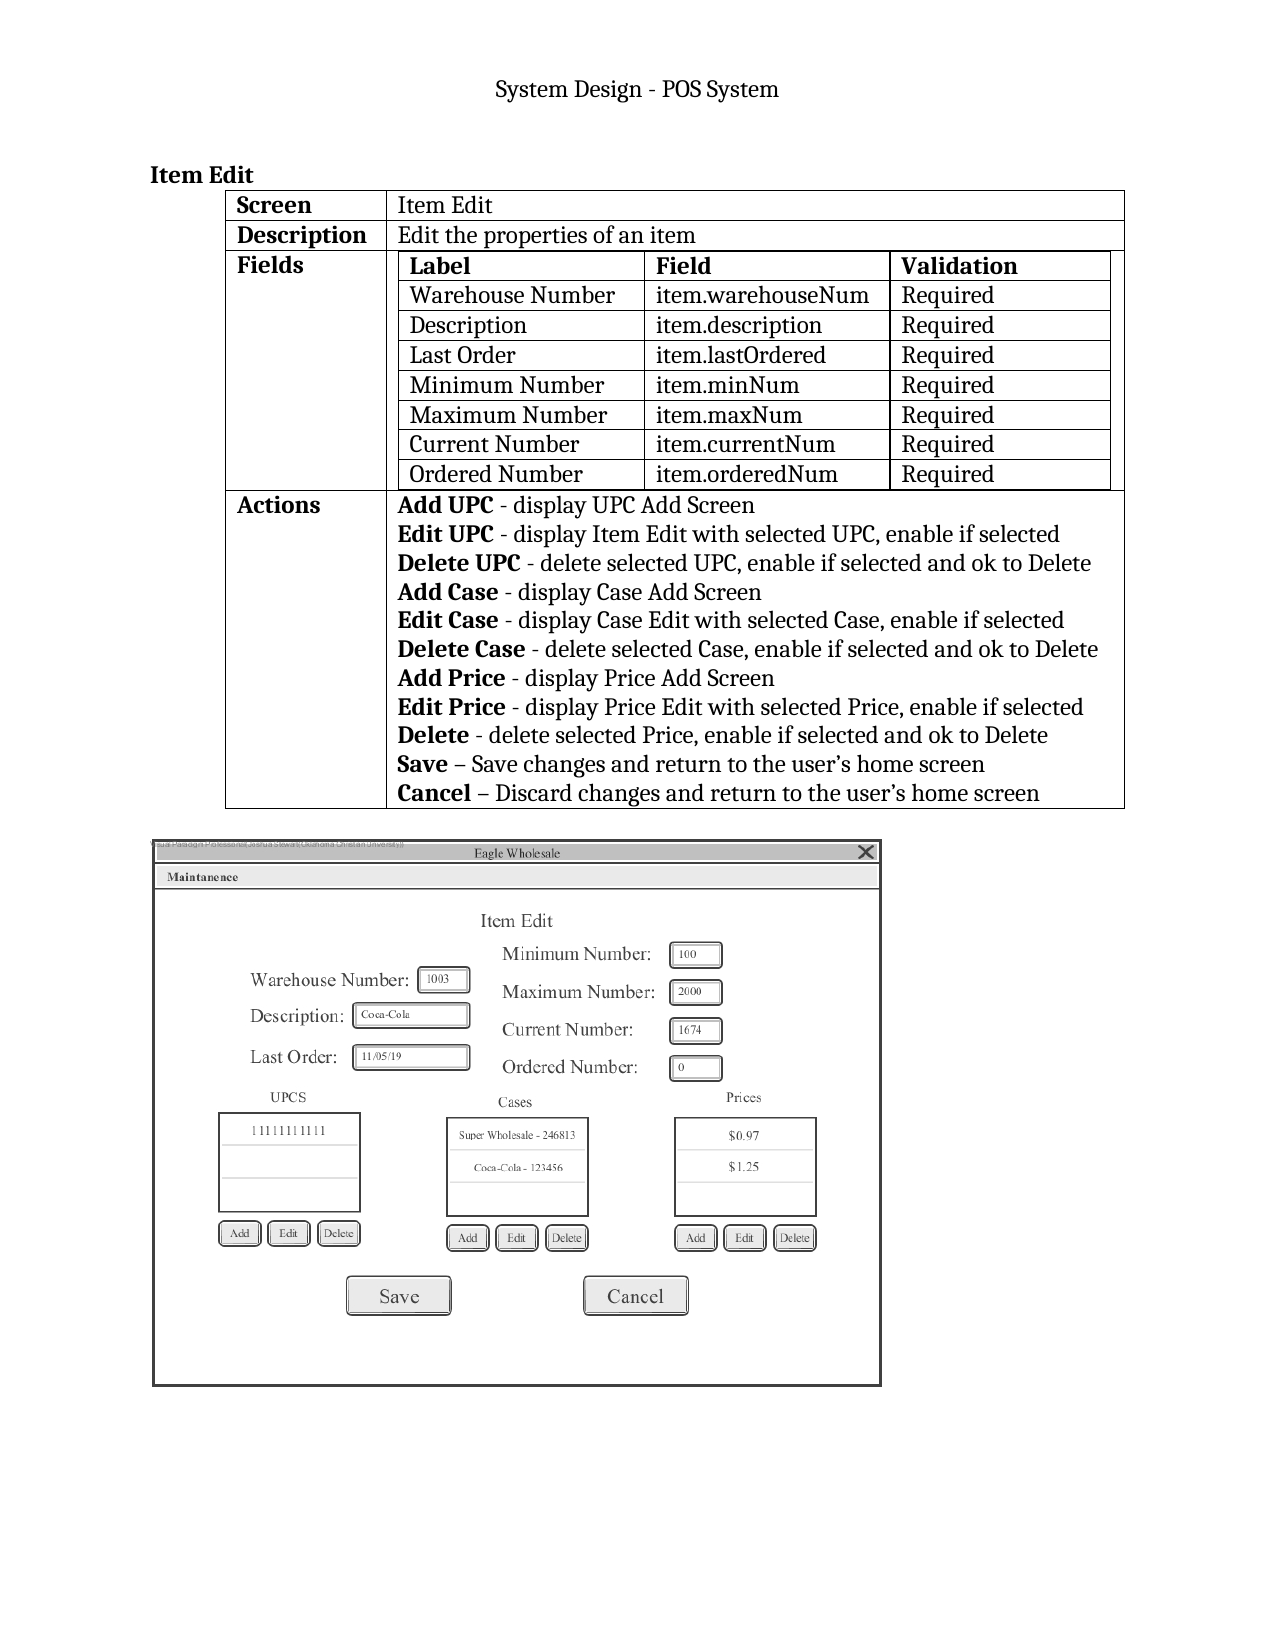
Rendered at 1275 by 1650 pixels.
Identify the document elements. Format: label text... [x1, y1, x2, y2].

table_cell [399, 252, 644, 280]
picture [150, 837, 885, 1390]
table_cell Edit the properties of an item [387, 221, 1124, 249]
table_cell [891, 401, 1110, 429]
table_cell [891, 252, 1110, 280]
table_cell [399, 460, 644, 489]
table_cell [645, 311, 889, 340]
table_cell Add UPC - display UPC Add Screen Edit UPC - display Item Edit with selected UPC, enable if selected Delete UPC - delete selected UPC, enable if selected and ok to Delete Add Case - display Case Add Screen Edit Case - display Case Edit with selected Case, enable if selected Delete Case - delete selected Case, enable if selected and ok to Delete Add Price - display Price Add Screen Edit Price - display Price Edit with selected Price, enable if selected Delete - delete selected Price, enable if selected and ok to Delete Save – Save changes and return to the user’s home screen Cancel – Discard changes and return to the user’s home screen [387, 491, 1124, 807]
table_cell [645, 460, 889, 489]
table_cell Fields [226, 251, 386, 490]
table_cell [645, 430, 889, 459]
table_cell [891, 430, 1110, 459]
table_cell [645, 281, 889, 310]
table_cell [645, 252, 889, 280]
table_cell [399, 311, 644, 340]
table_cell [399, 371, 644, 400]
table_cell [387, 251, 398, 490]
table_cell [891, 460, 1110, 489]
table_header Screen [226, 191, 386, 220]
table_header Item Edit [387, 191, 1124, 220]
table_cell [1111, 251, 1124, 490]
text Item Edit [150, 161, 1125, 190]
table_cell [891, 371, 1110, 400]
table_cell [891, 311, 1110, 340]
table_cell [399, 401, 644, 429]
table_cell Description [226, 221, 386, 249]
table_cell [645, 371, 889, 400]
table_cell [399, 281, 644, 310]
table_cell Actions [226, 491, 386, 807]
table_cell [399, 341, 644, 370]
table_cell [645, 401, 889, 429]
table_cell [399, 430, 644, 459]
table_cell [645, 341, 889, 370]
table_cell [891, 341, 1110, 370]
table_cell [891, 281, 1110, 310]
